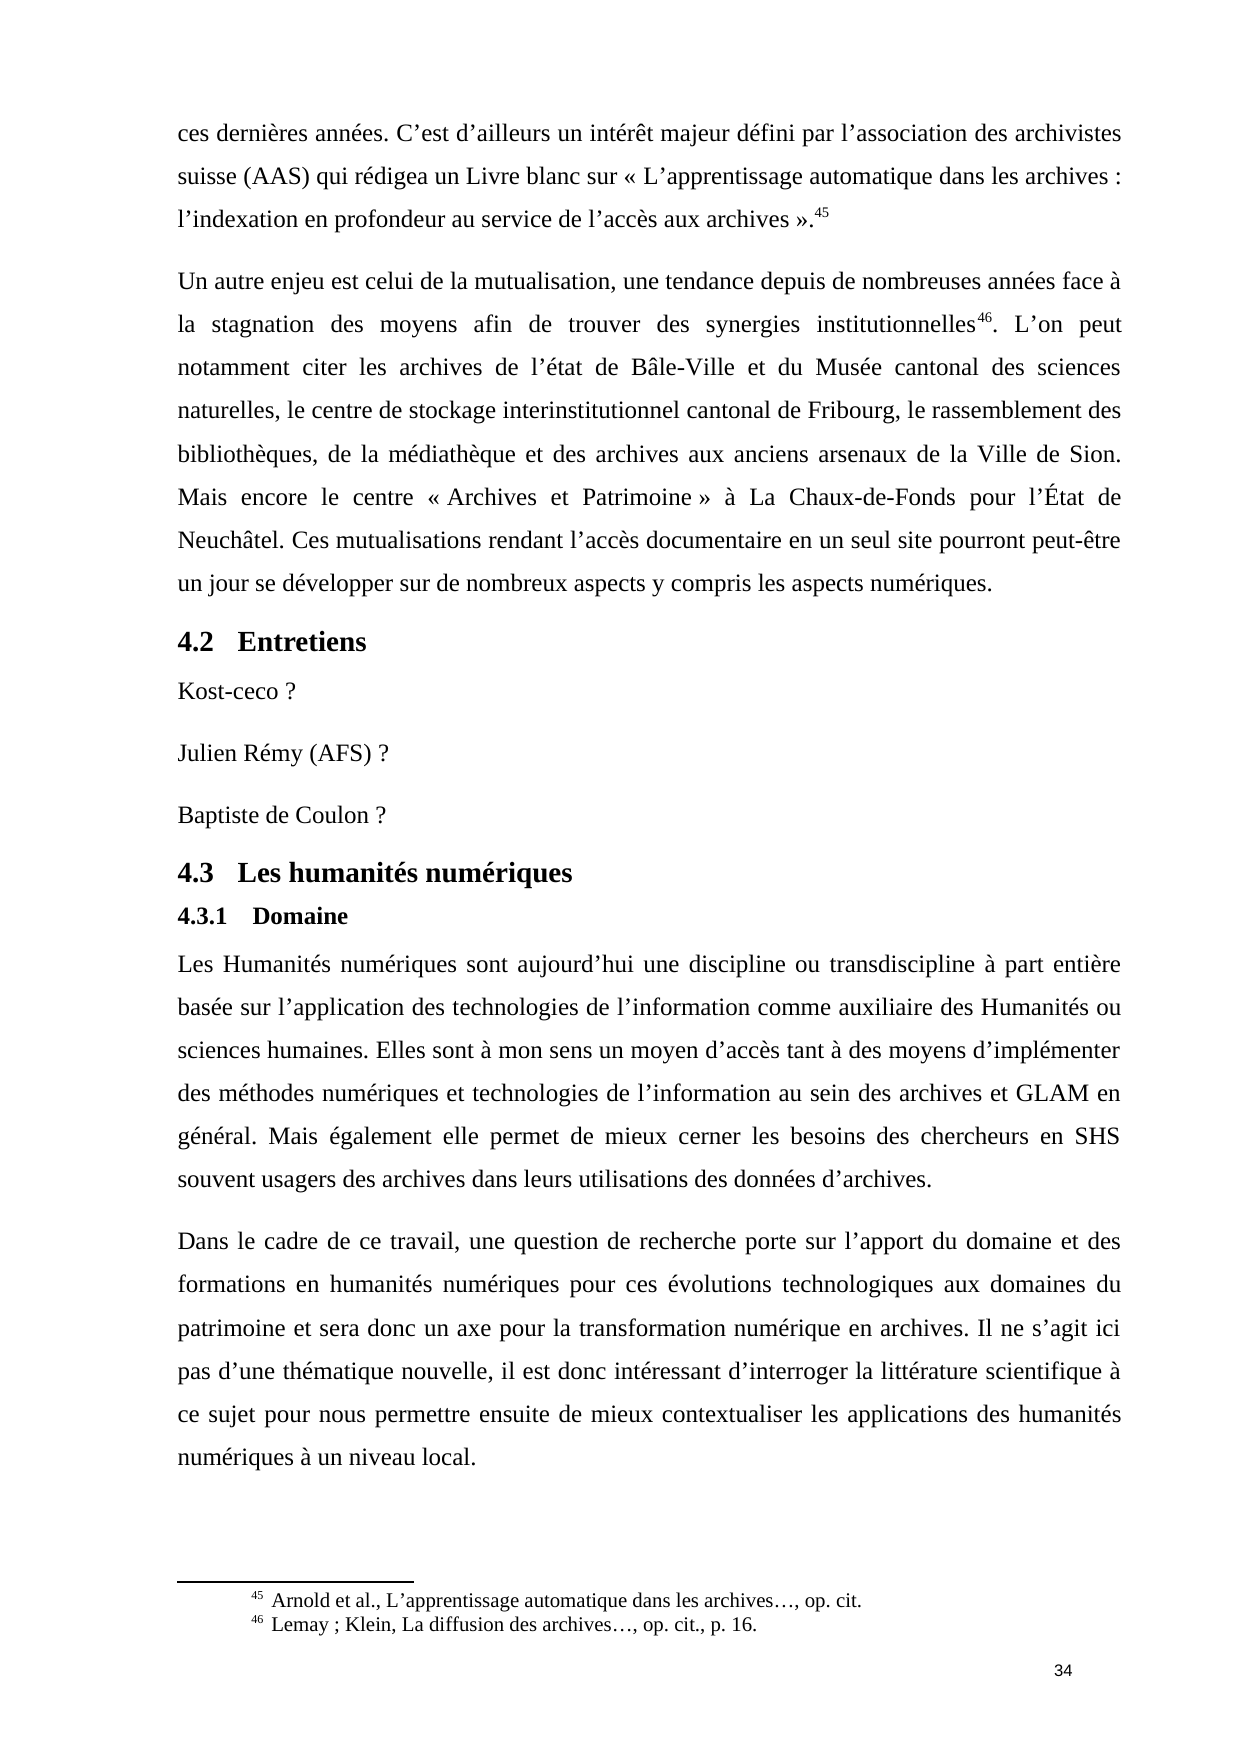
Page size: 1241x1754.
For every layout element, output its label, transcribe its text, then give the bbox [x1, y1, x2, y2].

text Kost-ceco ? [177, 676, 1122, 705]
text Julien Rémy (AFS) ? [177, 738, 1122, 767]
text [177, 118, 1122, 233]
text Les Humanités numériques sont aujourd’hui une discipline ou transdiscipline à part entière basée sur l’application des technologies de l’information comme auxiliaire des Humanités ou sciences humaines. Elles sont à mon sens un moyen d’accès tant à des moyens d’implémenter des méthodes numériques et technologies de l’information au sein des archives et GLAM en général. Mais également elle permet de mieux cerner les besoins des chercheurs en SHS souvent usagers des archives dans leurs utilisations des données d’archives. [177, 949, 1122, 1193]
subtitle Domaine [177, 901, 1122, 930]
subtitle Les humanités numériques [177, 855, 1122, 889]
subtitle Entretiens [177, 624, 1122, 657]
text Un autre enjeu est celui de la mutualisation, une tendance depuis de nombreuses années face à la stagnation des moyens afin de trouver des synergies institutionnelles. L’on peut notamment citer les archives de l’état de Bâle-Ville et du Musée cantonal des sciences naturelles, le centre de stockage interinstitutionnel cantonal de Fribourg, le rassemblement des bibliothèques, de la médiathèque et des archives aux anciens arsenaux de la Ville de Sion. Mais encore le centre « Archives et Patrimoine » à La Chaux-de-Fonds pour l’État de Neuchâtel. Ces mutualisations rendant l’accès documentaire en un seul site pourront peut-être un jour se développer sur de nombreux aspects y compris les aspects numériques. [177, 266, 1122, 597]
text Dans le cadre de ce travail, une question de recherche porte sur l’apport du domaine et des formations en humanités numériques pour ces évolutions technologiques aux domaines du patrimoine et sera donc un axe pour la transformation numérique en archives. Il ne s’agit ici pas d’une thématique nouvelle, il est donc intéressant d’interroger la littérature scientifique à ce sujet pour nous permettre ensuite de mieux contextualiser les applications des humanités numériques à un niveau local. [177, 1226, 1122, 1471]
text Baptiste de Coulon ? [177, 800, 1122, 828]
